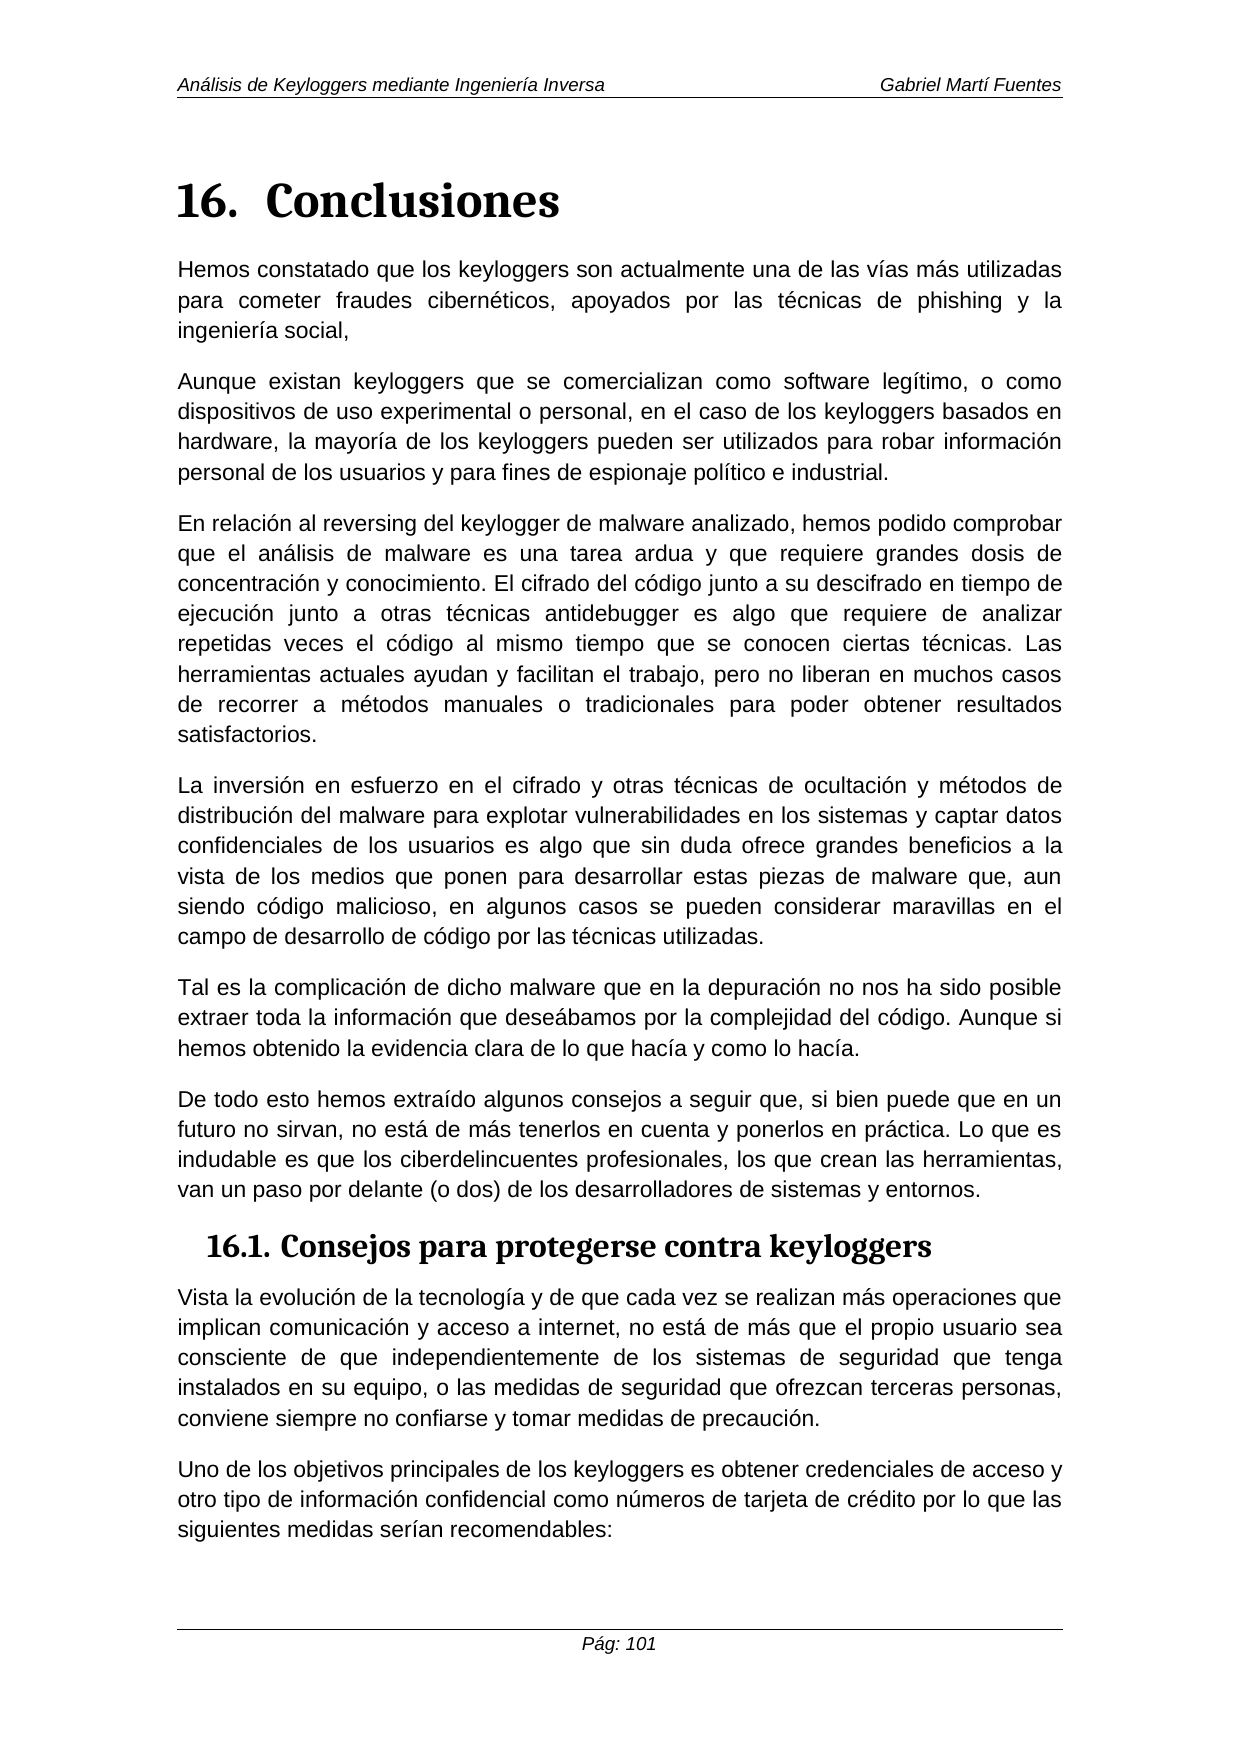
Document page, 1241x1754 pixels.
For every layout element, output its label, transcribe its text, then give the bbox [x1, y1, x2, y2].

subtitle Conclusiones [177, 173, 1063, 230]
text La inversión en esfuerzo en el cifrado y otras técnicas de ocultación y métodos de distribución del malware para explotar vulnerabilidades en los sistemas y captar datos confidenciales de los usuarios es algo que sin duda ofrece grandes beneficios a la vista de los medios que ponen para desarrollar estas piezas de malware que, aun siendo código malicioso, en algunos casos se pueden considerar maravillas en el campo de desarrollo de código por las técnicas utilizadas. [177, 772, 1063, 949]
subtitle Consejos para protegerse contra keyloggers [207, 1227, 1063, 1266]
text De todo esto hemos extraído algunos consejos a seguir que, si bien puede que en un futuro no sirvan, no está de más tenerlos en cuenta y ponerlos en práctica. Lo que es indudable es que los ciberdelincuentes profesionales, los que crean las herramientas, van un paso por delante (o dos) de los desarrolladores de sistemas y entornos. [177, 1086, 1063, 1202]
text Hemos constatado que los keyloggers son actualmente una de las vías más utilizadas para cometer fraudes cibernéticos, apoyados por las técnicas de phishing y la ingeniería social, [177, 256, 1063, 343]
text Tal es la complicación de dicho malware que en la depuración no nos ha sido posible extraer toda la información que deseábamos por la complejidad del código. Aunque si hemos obtenido la evidencia clara de lo que hacía y como lo hacía. [177, 974, 1063, 1061]
text En relación al reversing del keylogger de malware analizado, hemos podido comprobar que el análisis de malware es una tarea ardua y que requiere grandes dosis de concentración y conocimiento. El cifrado del código junto a su descifrado en tiempo de ejecución junto a otras técnicas antidebugger es algo que requiere de analizar repetidas veces el código al mismo tiempo que se conocen ciertas técnicas. Las herramientas actuales ayudan y facilitan el trabajo, pero no liberan en muchos casos de recorrer a métodos manuales o tradicionales para poder obtener resultados satisfactorios. [177, 509, 1063, 747]
text Uno de los objetivos principales de los keyloggers es obtener credenciales de acceso y otro tipo de información confidencial como números de tarjeta de crédito por lo que las siguientes medidas serían recomendables: [177, 1456, 1063, 1542]
text Aunque existan keyloggers que se comercializan como software legítimo, o como dispositivos de uso experimental o personal, en el caso de los keyloggers basados en hardware, la mayoría de los keyloggers pueden ser utilizados para robar información personal de los usuarios y para fines de espionaje político e industrial. [177, 368, 1063, 485]
text Vista la evolución de la tecnología y de que cada vez se realizan más operaciones que implican comunicación y acceso a internet, no está de más que el propio usuario sea consciente de que independientemente de los sistemas de seguridad que tenga instalados en su equipo, o las medidas de seguridad que ofrezcan terceras personas, conviene siempre no confiarse y tomar medidas de precaución. [177, 1284, 1063, 1431]
